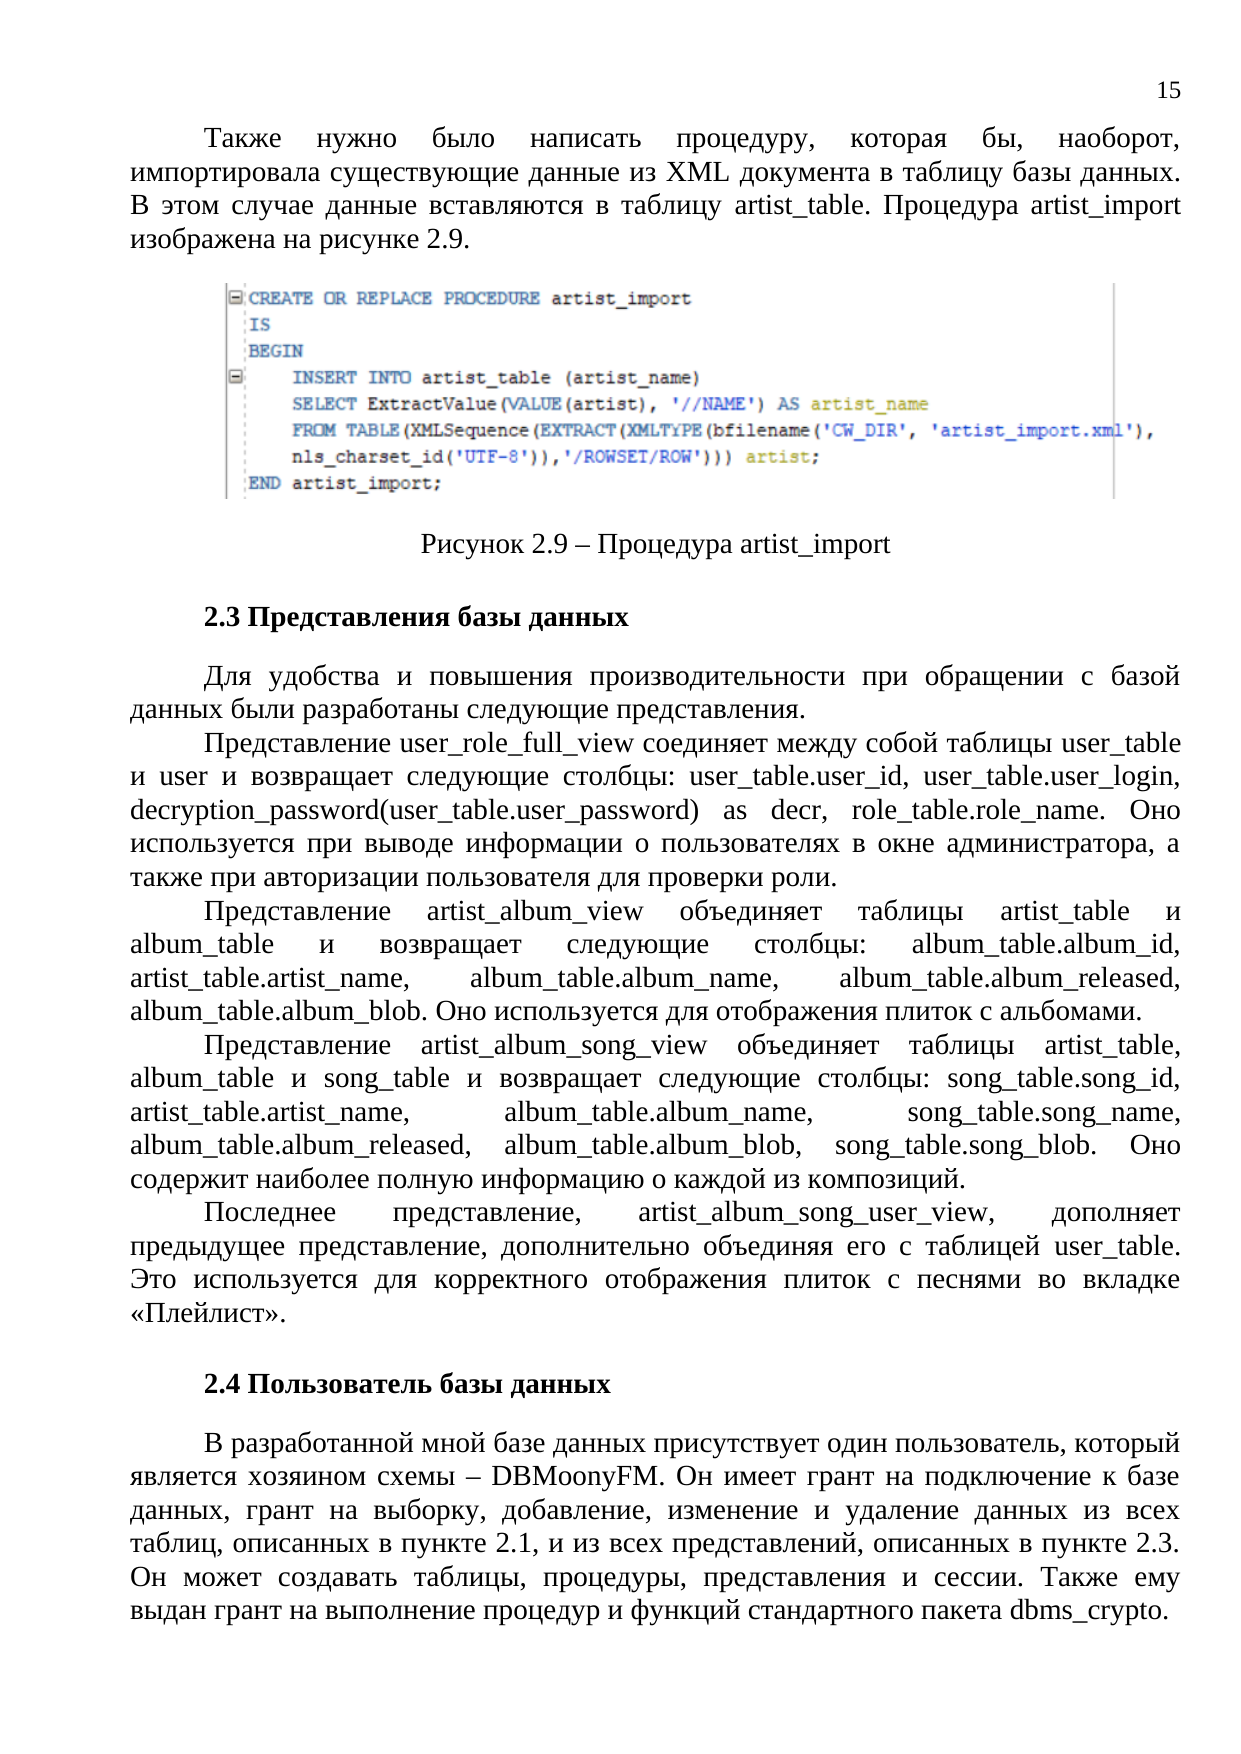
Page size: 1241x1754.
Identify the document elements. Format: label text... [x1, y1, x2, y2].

text Также нужно было написать процедуру, которая бы, наоборот, импортировала существующие данные из XML документа в таблицу базы данных. В этом случае данные вставляются в таблицу artist_table. Процедура artist_import изображена на рисунке 2.9. [130, 120, 1181, 254]
text Представления базы данных [130, 599, 1181, 633]
text Представление artist_album_song_view объединяет таблицы artist_table, album_table и song_table и возвращает следующие столбцы: song_table.song_id, artist_table.artist_name, album_table.album_name, song_table.song_name, album_table.album_released, album_table.album_blob, song_table.song_blob. Оно содержит наиболее полную информацию о каждой из композиций. [130, 1027, 1181, 1194]
text Для удобства и повышения производительности при обращении с базой данных были разработаны следующие представления. [130, 658, 1181, 725]
text Последнее представление, artist_album_song_user_view, дополняет предыдущее представление, дополнительно объединяя его с таблицей user_table. Это используется для корректного отображения плиток с песнями во вкладке «Плейлист». [130, 1194, 1181, 1329]
text Пользователь базы данных [130, 1366, 1181, 1400]
text В разработанной мной базе данных присутствует один пользователь, который является хозяином схемы – DBMoonyFM. Он имеет грант на подключение к базе данных, грант на выборку, добавление, изменение и удаление данных из всех таблиц, описанных в пункте 2.1, и из всех представлений, описанных в пункте 2.3. Он может создавать таблицы, процедуры, представления и сессии. Также ему выдан грант на выполнение процедур и функций стандартного пакета dbms_crypto. [130, 1425, 1181, 1626]
picture [210, 283, 1175, 499]
text Представление user_role_full_view соединяет между собой таблицы user_table и user и возвращает следующие столбцы: user_table.user_id, user_table.user_login, decryption_password(user_table.user_password) as decr, role_table.role_name. Оно используется при выводе информации о пользователях в окне администратора, а также при авторизации пользователя для проверки роли. [130, 725, 1181, 893]
text Рисунок 2.9 – Процедура artist_import [130, 526, 1181, 559]
text Представление artist_album_view объединяет таблицы artist_table и album_table и возвращает следующие столбцы: album_table.album_id, artist_table.artist_name, album_table.album_name, album_table.album_released, album_table.album_blob. Оно используется для отображения плиток с альбомами. [130, 893, 1181, 1027]
